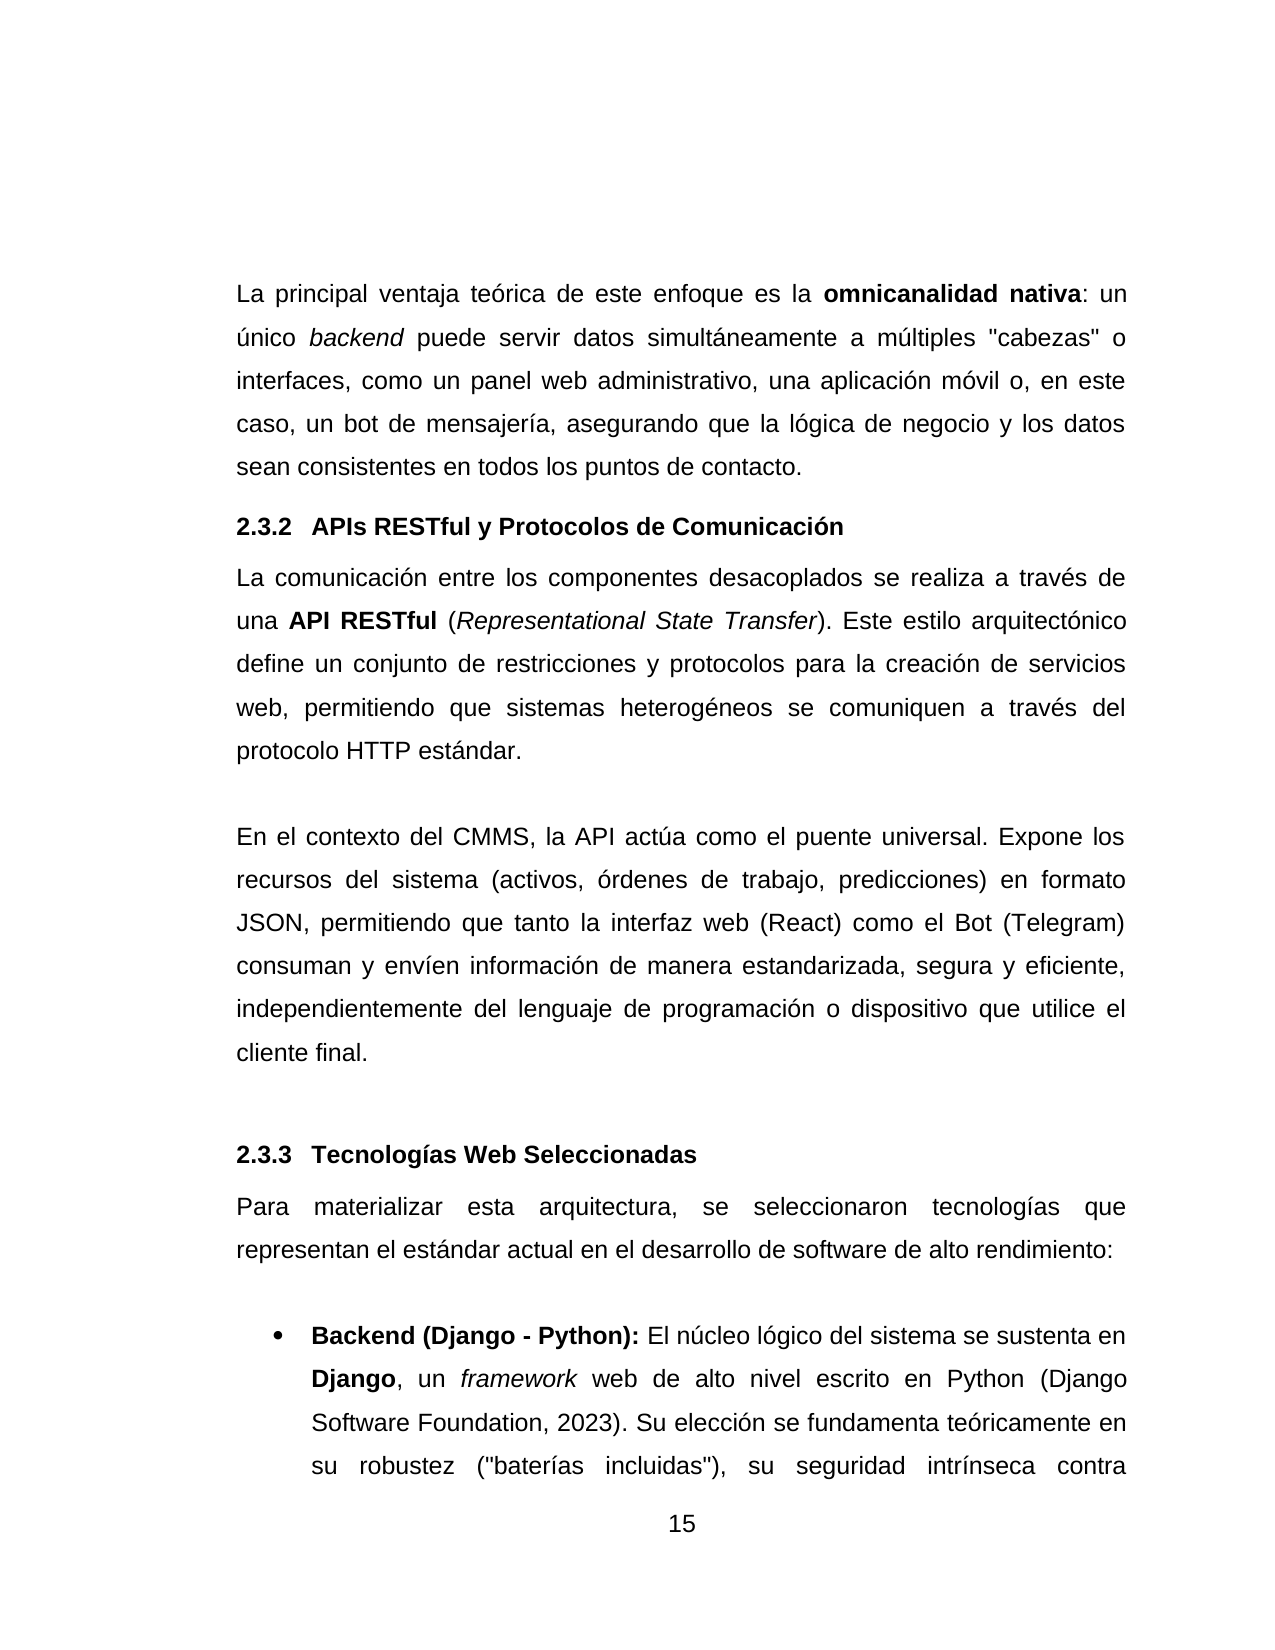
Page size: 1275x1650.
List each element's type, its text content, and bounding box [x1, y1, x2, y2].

subtitle APIs RESTful y Protocolos de Comunicación [236, 512, 1127, 540]
text La principal ventaja teórica de este enfoque es la omnicanalidad nativa: un único backend puede servir datos simultáneamente a múltiples "cabezas" o interfaces, como un panel web administrativo, una aplicación móvil o, en este caso, un bot de mensajería, asegurando que la lógica de negocio y los datos sean consistentes en todos los puntos de contacto. [236, 279, 1127, 481]
text Para materializar esta arquitectura, se seleccionaron tecnologías que representan el estándar actual en el desarrollo de software de alto rendimiento: [236, 1192, 1127, 1264]
subtitle Tecnologías Web Seleccionadas [236, 1140, 1127, 1169]
text En el contexto del CMMS, la API actúa como el puente universal. Expone los recursos del sistema (activos, órdenes de trabajo, predicciones) en formato JSON, permitiendo que tanto la interfaz web (React) como el Bot (Telegram) consuman y envíen información de manera estandarizada, segura y eficiente, independientemente del lenguaje de programación o dispositivo que utilice el cliente final. [236, 822, 1127, 1066]
text La comunicación entre los componentes desacoplados se realiza a través de una API RESTful (Representational State Transfer). Este estilo arquitectónico define un conjunto de restricciones y protocolos para la creación de servicios web, permitiendo que sistemas heterogéneos se comuniquen a través del protocolo HTTP estándar. [236, 563, 1127, 764]
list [274, 1321, 1127, 1479]
